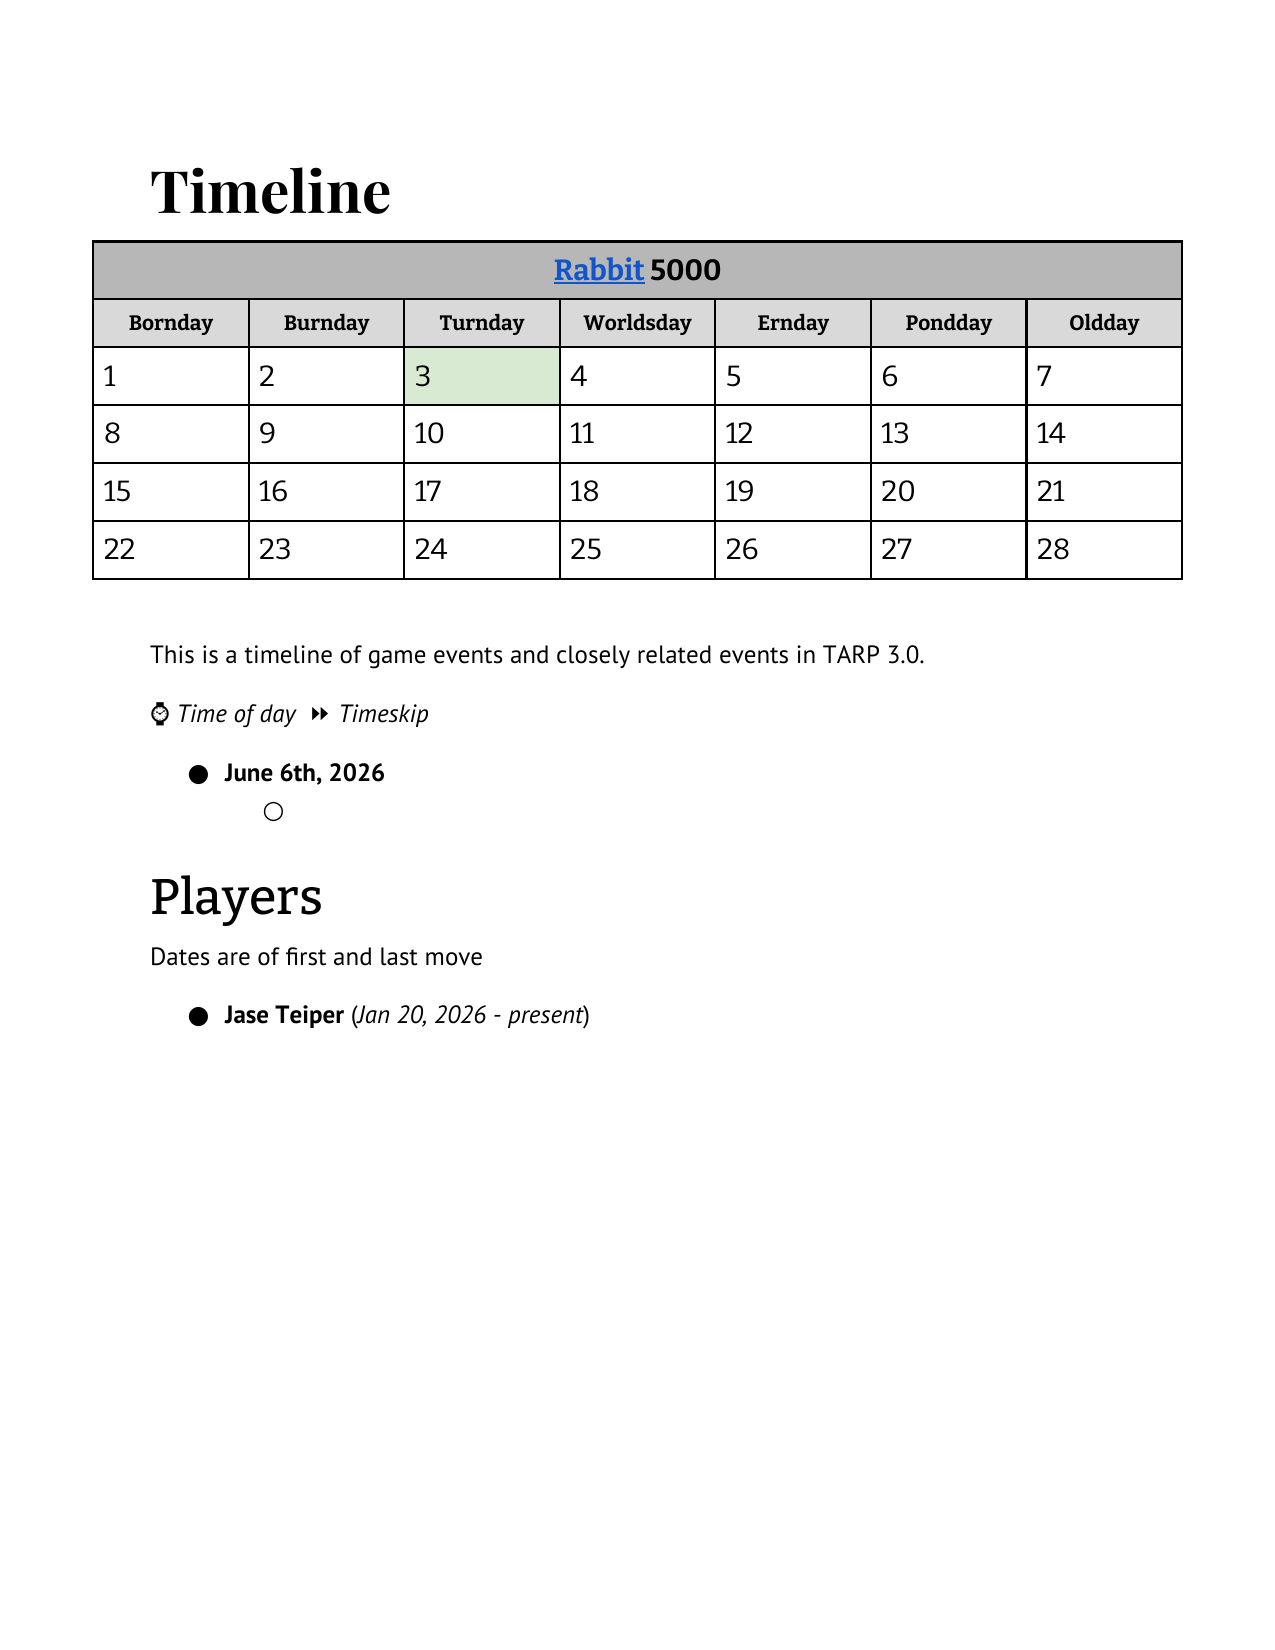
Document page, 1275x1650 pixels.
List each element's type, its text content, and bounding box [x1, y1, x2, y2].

table_cell Ernday [716, 300, 870, 346]
table_cell 28 [1028, 522, 1181, 578]
table_cell 23 [250, 522, 403, 578]
table_cell Bornday [94, 300, 248, 346]
table_header Rabbit 5000 [94, 243, 1181, 298]
table_cell 9 [250, 406, 403, 462]
subtitle Timeline [150, 150, 1125, 228]
table_cell 21 [1028, 464, 1181, 520]
table_cell Oldday [1028, 300, 1181, 346]
table_cell Turnday [405, 300, 559, 346]
table_cell 2 [250, 348, 403, 404]
table_cell 13 [872, 406, 1025, 462]
table_cell 4 [561, 348, 714, 404]
table_cell 27 [872, 522, 1025, 578]
table_cell 7 [1028, 348, 1181, 404]
table_cell 1 [94, 348, 248, 404]
table_cell 22 [94, 522, 248, 578]
table_cell 20 [872, 464, 1025, 520]
table_cell 26 [716, 522, 870, 578]
table_cell 10 [405, 406, 559, 462]
table_cell 15 [94, 464, 248, 520]
table_cell Burnday [250, 300, 403, 346]
table_cell 8 [94, 406, 248, 462]
table_cell 6 [872, 348, 1025, 404]
list June 6th, 2026 [187, 756, 1125, 788]
table_cell 25 [561, 522, 714, 578]
table_cell 14 [1028, 406, 1181, 462]
table_cell Worldsday [561, 300, 714, 346]
subtitle Players [150, 868, 1125, 928]
table_cell Pondday [872, 300, 1025, 346]
table_cell 18 [561, 464, 714, 520]
table_cell 19 [716, 464, 870, 520]
text Dates are of first and last move [150, 940, 1125, 973]
table_cell 5 [716, 348, 870, 404]
text ⌚ Time of day ⏩ Timeskip [150, 696, 1125, 730]
table_cell 16 [250, 464, 403, 520]
table_cell 17 [405, 464, 559, 520]
table_cell 3 [405, 348, 559, 404]
text This is a timeline of game events and closely related events in TARP 3.0. [150, 638, 1125, 670]
table_cell 12 [716, 406, 870, 462]
list Jase Teiper (Jan 20, 2026 - present) [187, 998, 1125, 1031]
table_cell 24 [405, 522, 559, 578]
table_cell 11 [561, 406, 714, 462]
